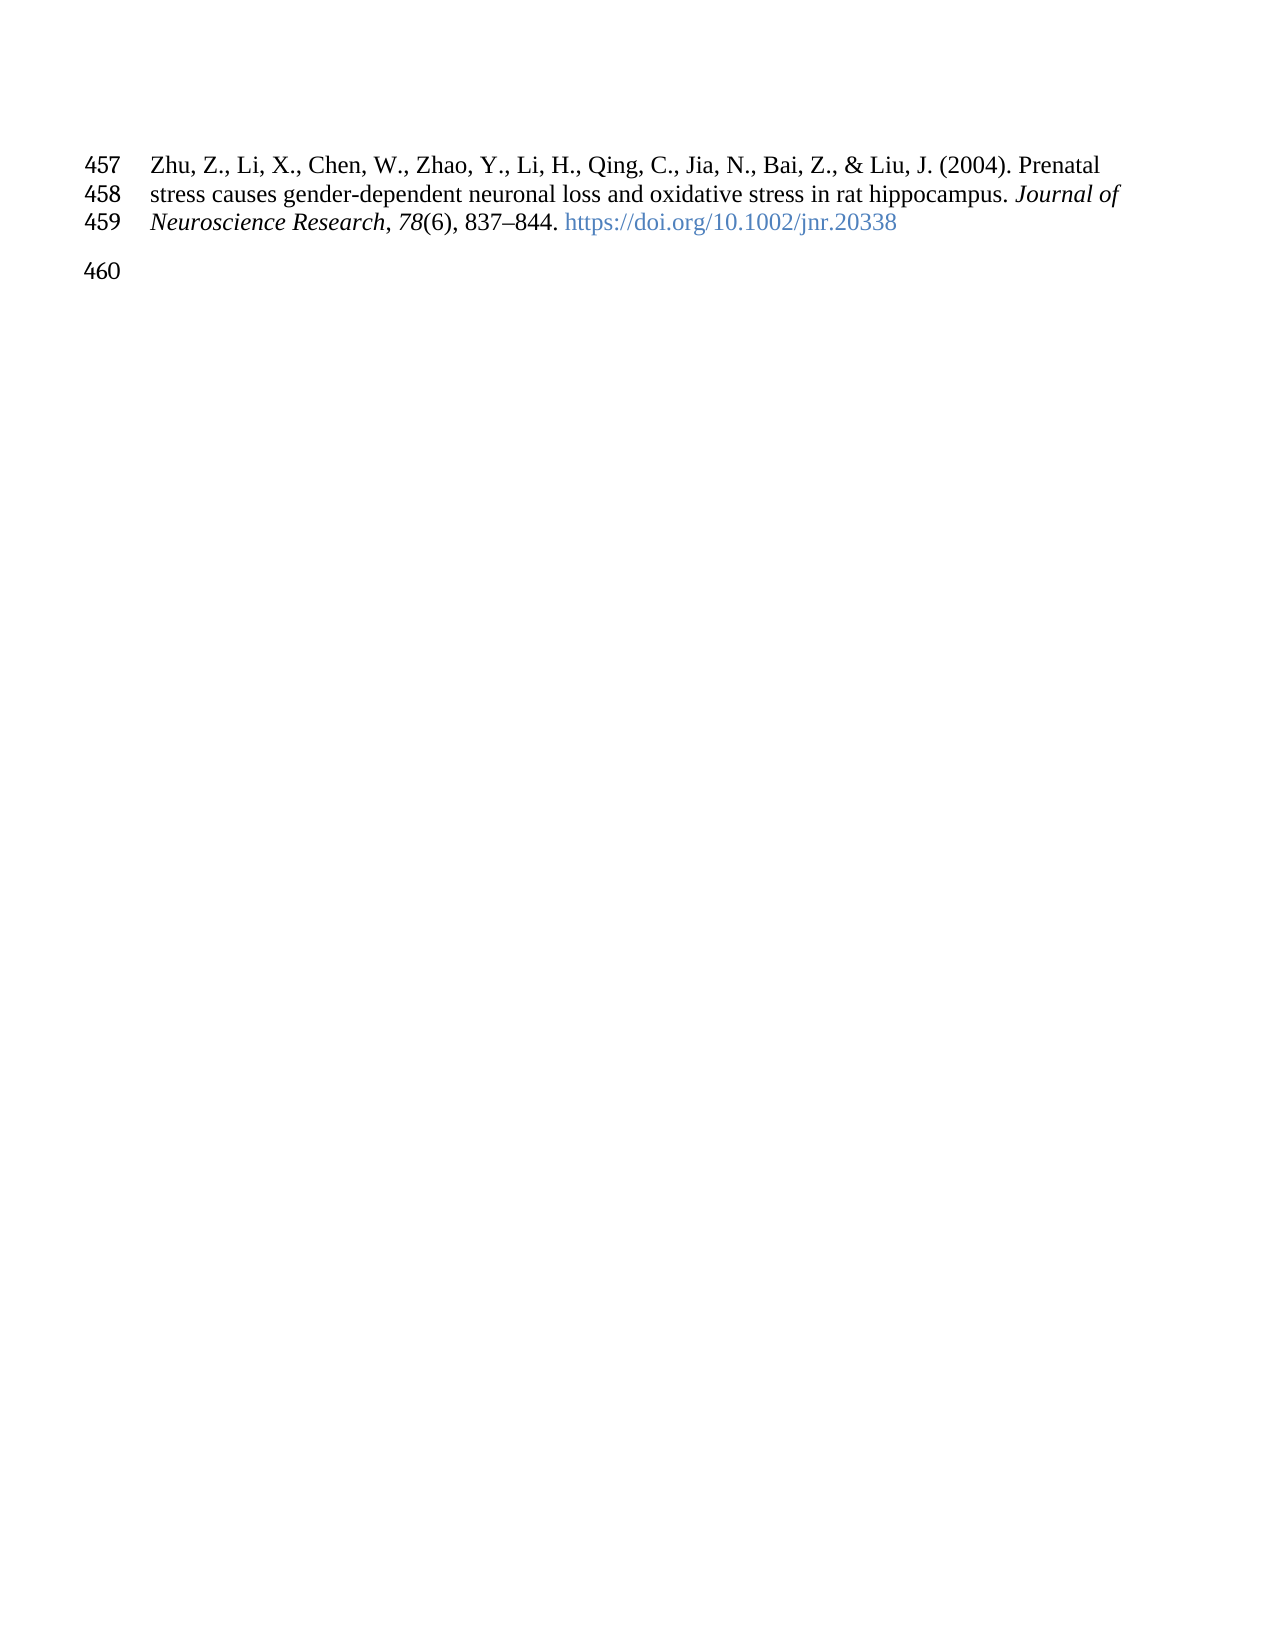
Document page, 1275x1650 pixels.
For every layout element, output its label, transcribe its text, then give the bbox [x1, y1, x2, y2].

text Zhu, Z., Li, X., Chen, W., Zhao, Y., Li, H., Qing, C., Jia, N., Bai, Z., & Liu, J. (2004). Prenatal stress causes gender-dependent neuronal loss and oxidative stress in rat hippocampus. Journal of Neuroscience Research, 78(6), 837–844. https://doi.org/10.1002/jnr.20338 [150, 150, 1125, 236]
